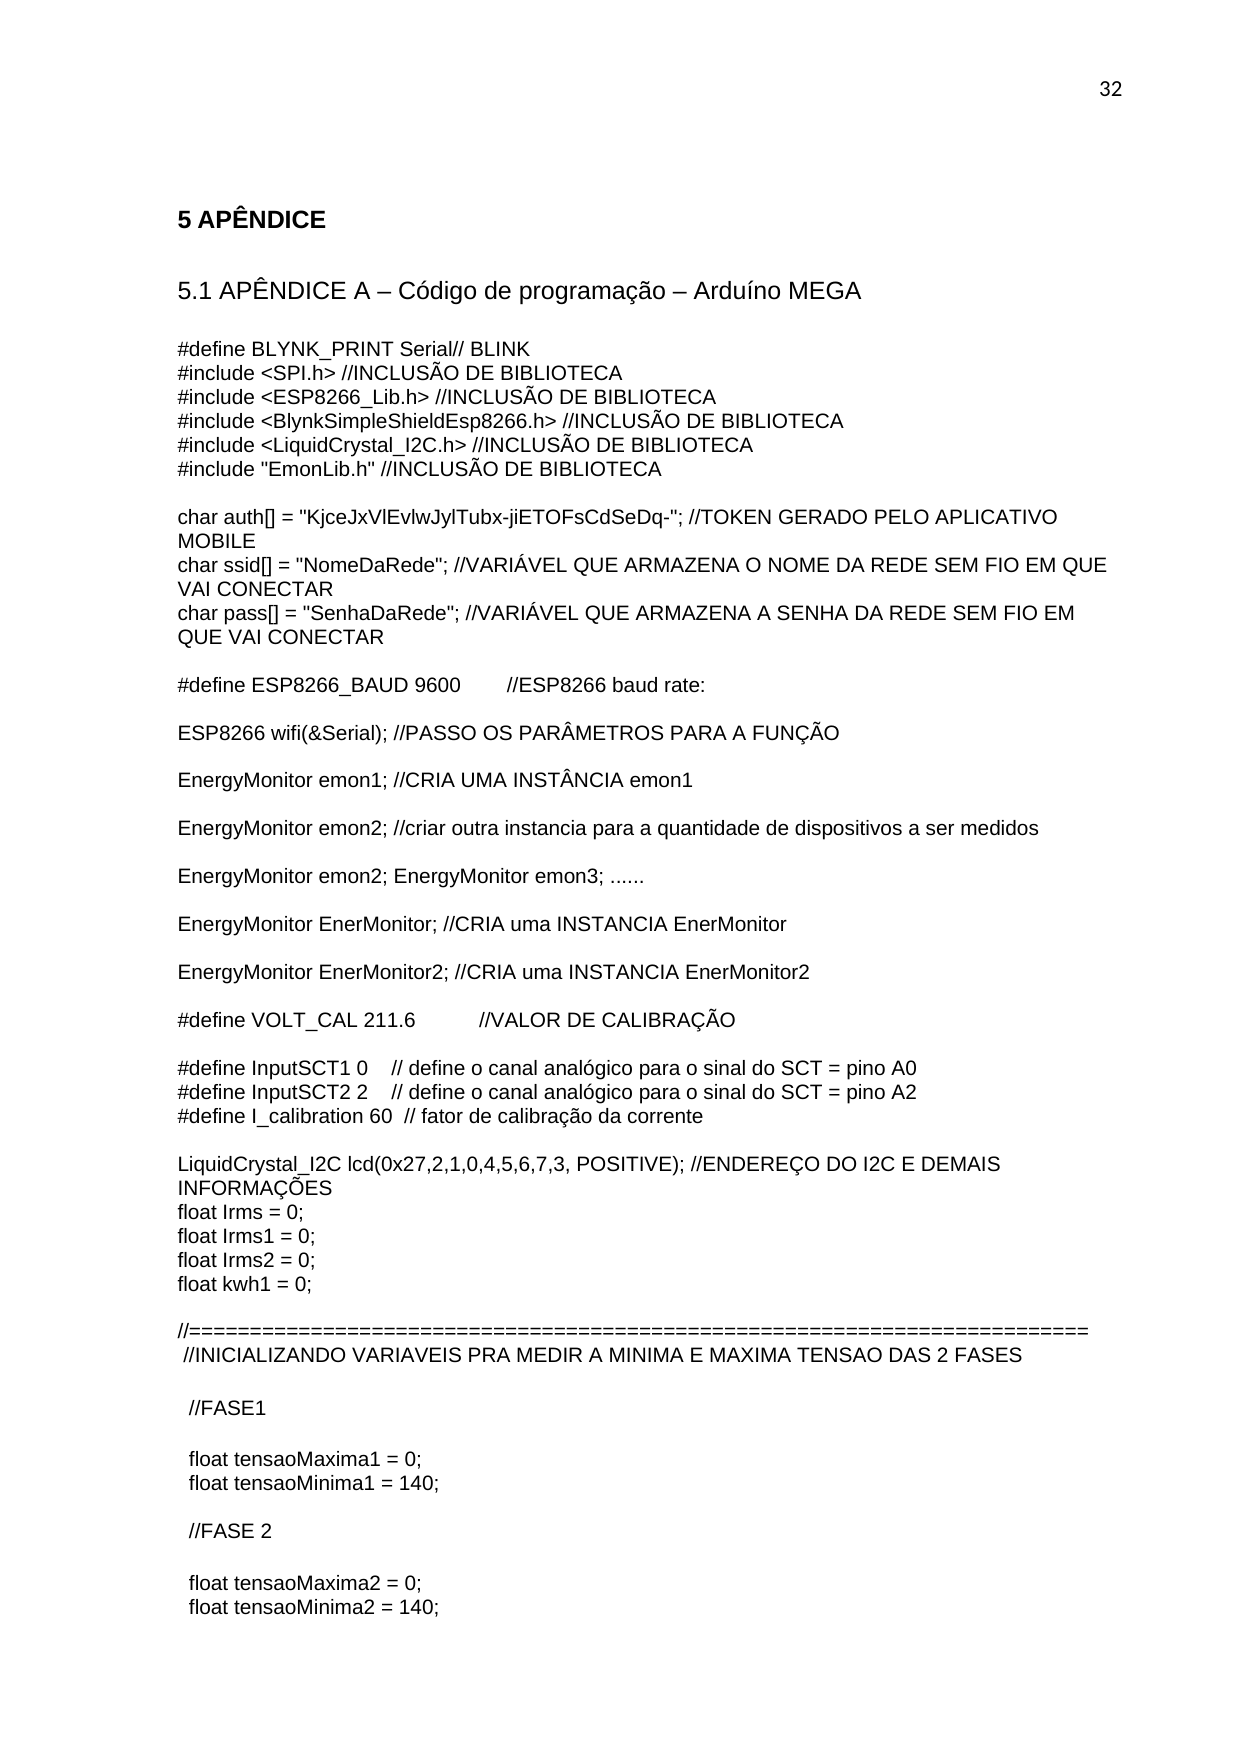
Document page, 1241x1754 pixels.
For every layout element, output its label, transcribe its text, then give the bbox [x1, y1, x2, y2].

text #define VOLT_CAL 211.6 //VALOR DE CALIBRAÇÃO [177, 1008, 1122, 1032]
text EnergyMonitor emon2; EnergyMonitor emon3; ...... [177, 864, 1122, 888]
text #include <BlynkSimpleShieldEsp8266.h> //INCLUSÃO DE BIBLIOTECA [177, 409, 1122, 433]
text #define BLYNK_PRINT Serial// BLINK [177, 337, 1122, 361]
text float Irms = 0; [177, 1199, 1122, 1223]
text float tensaoMaxima2 = 0; [177, 1571, 1122, 1595]
text float tensaoMaxima1 = 0; [177, 1447, 1122, 1471]
text //FASE1 [177, 1395, 1122, 1419]
subtitle 5.1 APÊNDICE A – Código de programação – Arduíno MEGA [177, 276, 1122, 305]
subtitle 5 APÊNDICE [177, 204, 1122, 233]
text #include <LiquidCrystal_I2C.h> //INCLUSÃO DE BIBLIOTECA [177, 433, 1122, 457]
text #include <ESP8266_Lib.h> //INCLUSÃO DE BIBLIOTECA [177, 385, 1122, 409]
text //FASE 2 [177, 1519, 1122, 1543]
text LiquidCrystal_I2C lcd(0x27,2,1,0,4,5,6,7,3, POSITIVE); //ENDEREÇO DO I2C E DEMAIS INFORMAÇÕES [177, 1152, 1122, 1199]
text EnergyMonitor EnerMonitor2; //CRIA uma INSTANCIA EnerMonitor2 [177, 960, 1122, 984]
text #include "EmonLib.h" //INCLUSÃO DE BIBLIOTECA [177, 457, 1122, 481]
text float tensaoMinima2 = 140; [177, 1595, 1122, 1619]
text float kwh1 = 0; [177, 1271, 1122, 1295]
text float Irms2 = 0; [177, 1247, 1122, 1271]
text ESP8266 wifi(&Serial); //PASSO OS PARÂMETROS PARA A FUNÇÃO [177, 720, 1122, 744]
text //INICIALIZANDO VARIAVEIS PRA MEDIR A MINIMA E MAXIMA TENSAO DAS 2 FASES [177, 1343, 1122, 1367]
text float tensaoMinima1 = 140; [177, 1471, 1122, 1495]
text char auth[] = "KjceJxVlEvlwJylTubx-jiETOFsCdSeDq-"; //TOKEN GERADO PELO APLICATIVO MOBILE [177, 505, 1122, 553]
text EnergyMonitor emon2; //criar outra instancia para a quantidade de dispositivos a ser medidos [177, 816, 1122, 840]
text #define I_calibration 60 // fator de calibração da corrente [177, 1104, 1122, 1128]
text //========================================================================== [177, 1319, 1122, 1343]
text #define ESP8266_BAUD 9600 //ESP8266 baud rate: [177, 672, 1122, 696]
text #define InputSCT1 0 // define o canal analógico para o sinal do SCT = pino A0 [177, 1056, 1122, 1080]
text EnergyMonitor EnerMonitor; //CRIA uma INSTANCIA EnerMonitor [177, 912, 1122, 936]
text #include <SPI.h> //INCLUSÃO DE BIBLIOTECA [177, 361, 1122, 385]
text #define InputSCT2 2 // define o canal analógico para o sinal do SCT = pino A2 [177, 1080, 1122, 1104]
text EnergyMonitor emon1; //CRIA UMA INSTÂNCIA emon1 [177, 768, 1122, 792]
text char ssid[] = "NomeDaRede"; //VARIÁVEL QUE ARMAZENA O NOME DA REDE SEM FIO EM QUE VAI CONECTAR [177, 553, 1122, 601]
text char pass[] = "SenhaDaRede"; //VARIÁVEL QUE ARMAZENA A SENHA DA REDE SEM FIO EM QUE VAI CONECTAR [177, 601, 1122, 648]
text float Irms1 = 0; [177, 1223, 1122, 1247]
